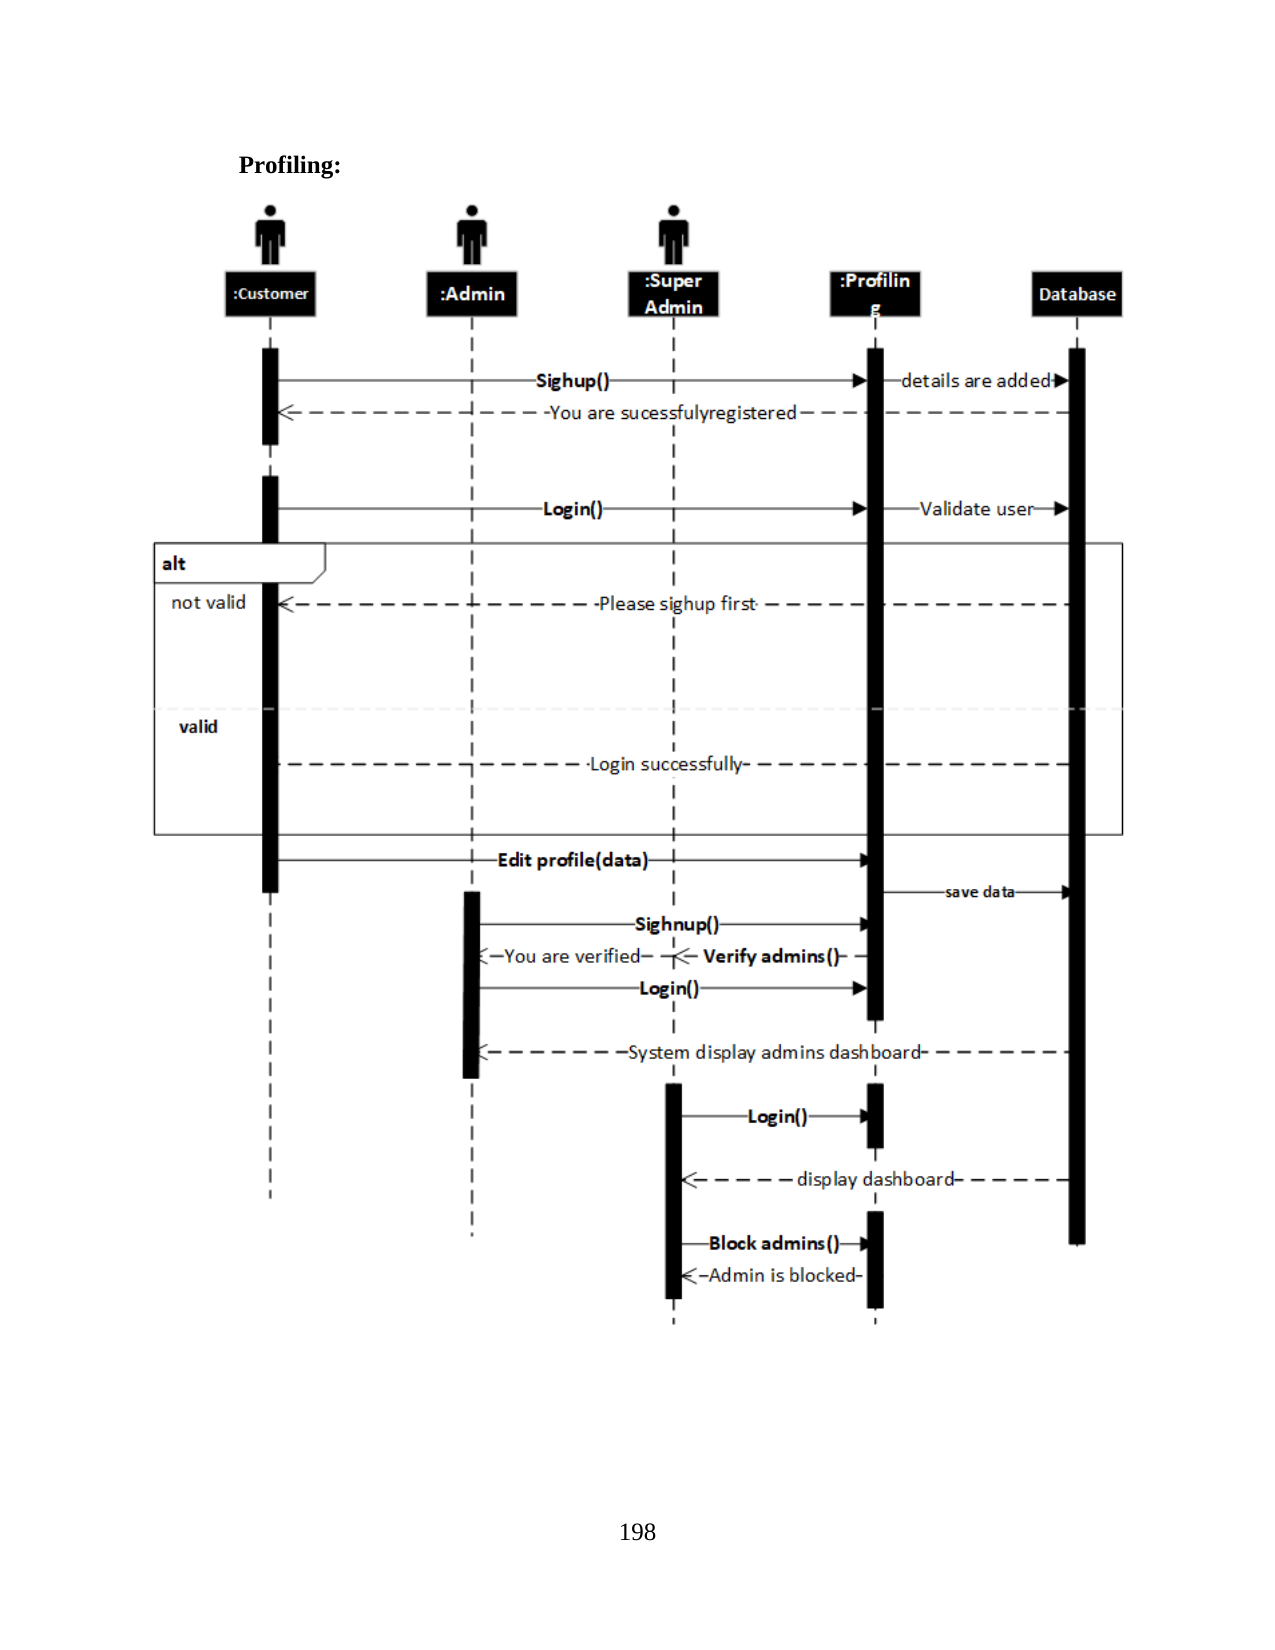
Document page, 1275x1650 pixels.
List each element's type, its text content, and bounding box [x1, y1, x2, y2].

picture [150, 203, 1125, 1326]
text Profiling: [239, 150, 1125, 179]
